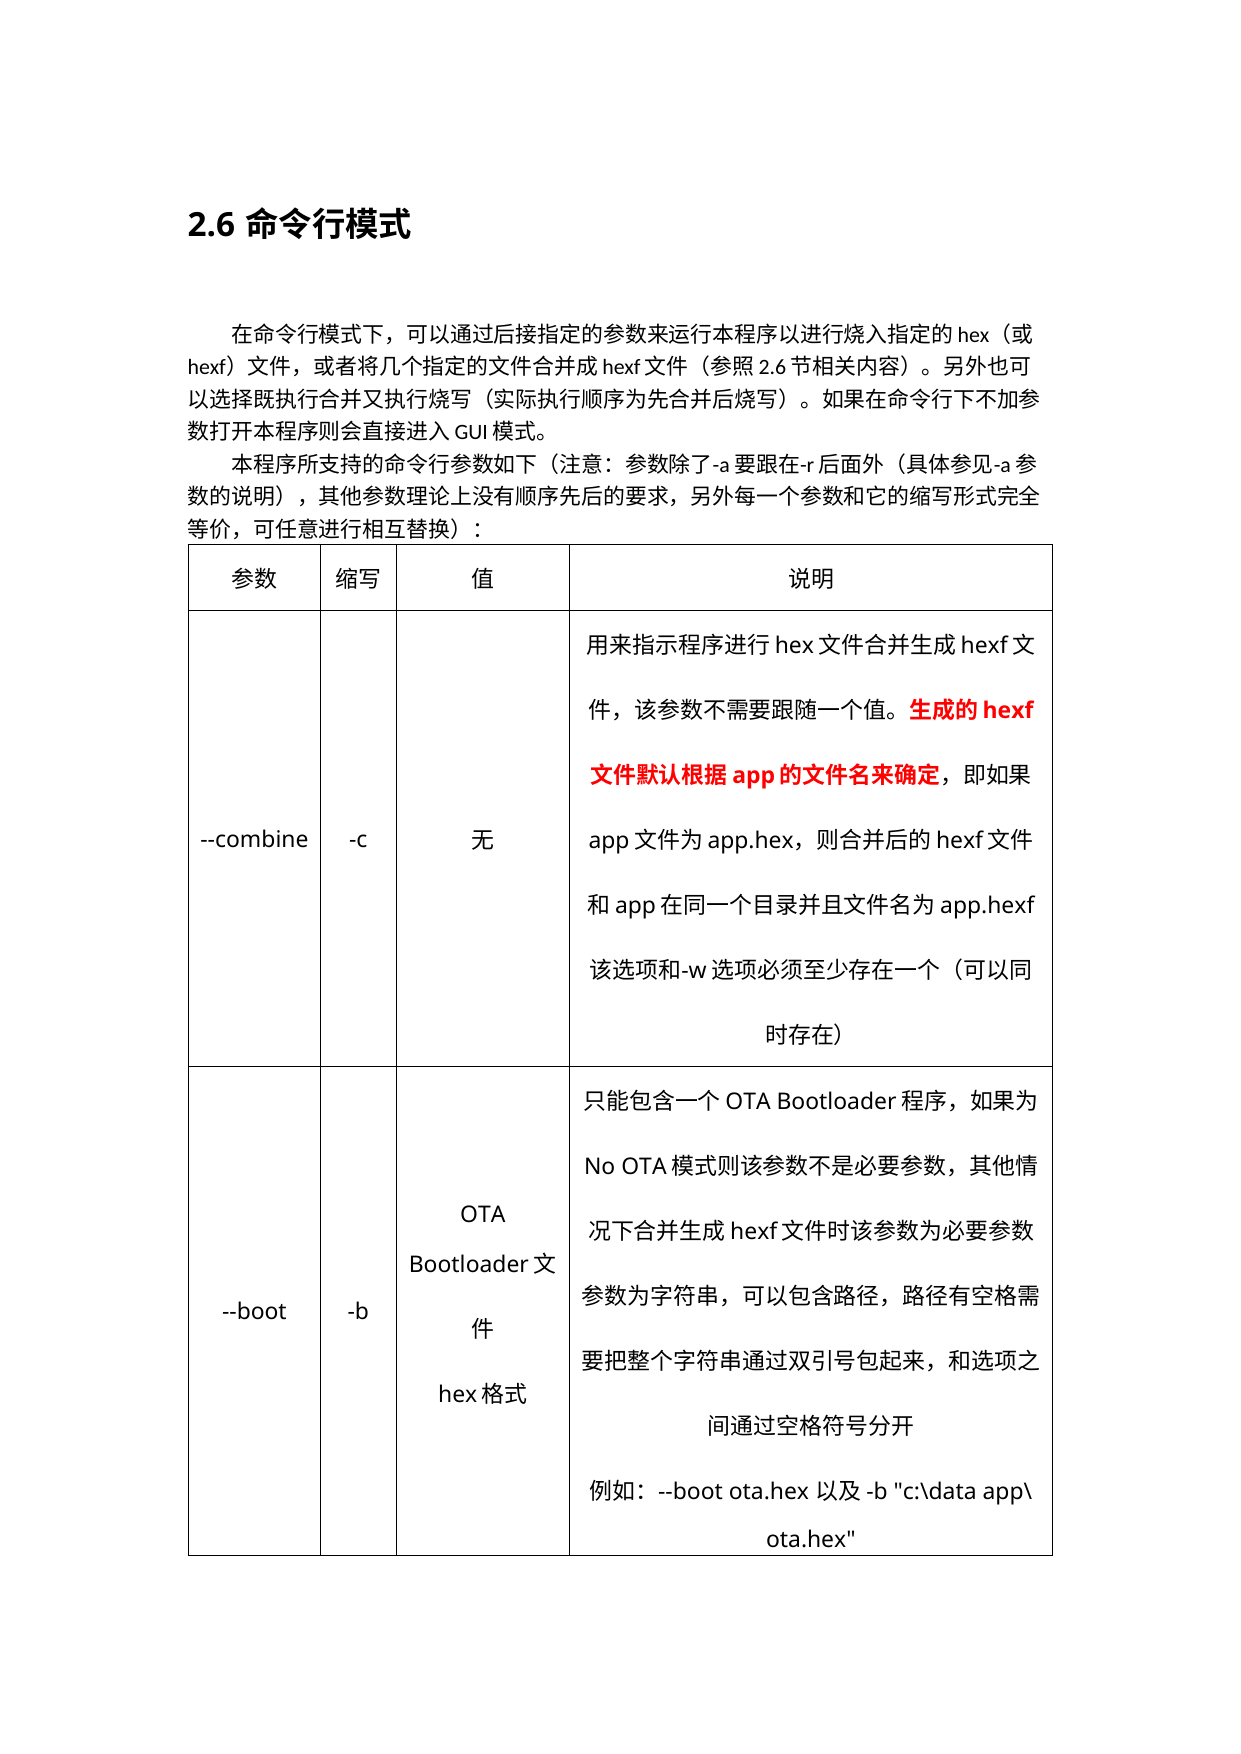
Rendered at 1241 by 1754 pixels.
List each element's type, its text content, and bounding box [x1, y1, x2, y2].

table_header 缩写 [321, 545, 396, 610]
table_cell -c [321, 611, 396, 1066]
table_cell --boot [189, 1067, 320, 1554]
text 在命令行模式下，可以通过后接指定的参数来运行本程序以进行烧入指定的hex（或hexf）文件，或者将几个指定的文件合并成hexf文件（参照2.6节相关内容）。另外也可以选择既执行合并又执行烧写（实际执行顺序为先合并后烧写）。如果在命令行下不加参数打开本程序则会直接进入GUI模式。 [187, 316, 1053, 446]
table_header 说明 [570, 545, 1052, 610]
subtitle 命令行模式 [187, 189, 1053, 254]
table_cell -b [321, 1067, 396, 1554]
table_cell OTA Bootloader文件 hex格式 [397, 1067, 569, 1554]
table_header 值 [397, 545, 569, 610]
table_cell 只能包含一个OTA Bootloader程序，如果为No OTA模式则该参数不是必要参数，其他情况下合并生成hexf文件时该参数为必要参数 参数为字符串，可以包含路径，路径有空格需要把整个字符串通过双引号包起来，和选项之间通过空格符号分开 例如：--boot ota.hex 以及 -b "c:\data app\ota.hex" [570, 1067, 1052, 1554]
table_cell --combine [189, 611, 320, 1066]
table_cell 用来指示程序进行hex文件合并生成hexf文件，该参数不需要跟随一个值。生成的hexf文件默认根据app的文件名来确定，即如果app文件为app.hex，则合并后的hexf文件和app在同一个目录并且文件名为app.hexf 该选项和-w选项必须至少存在一个（可以同时存在） [570, 611, 1052, 1066]
table_cell 无 [397, 611, 569, 1066]
table_header 参数 [189, 545, 320, 610]
text 本程序所支持的命令行参数如下（注意：参数除了-a要跟在-r后面外（具体参见-a参数的说明），其他参数理论上没有顺序先后的要求，另外每一个参数和它的缩写形式完全等价，可任意进行相互替换）： [187, 446, 1053, 544]
